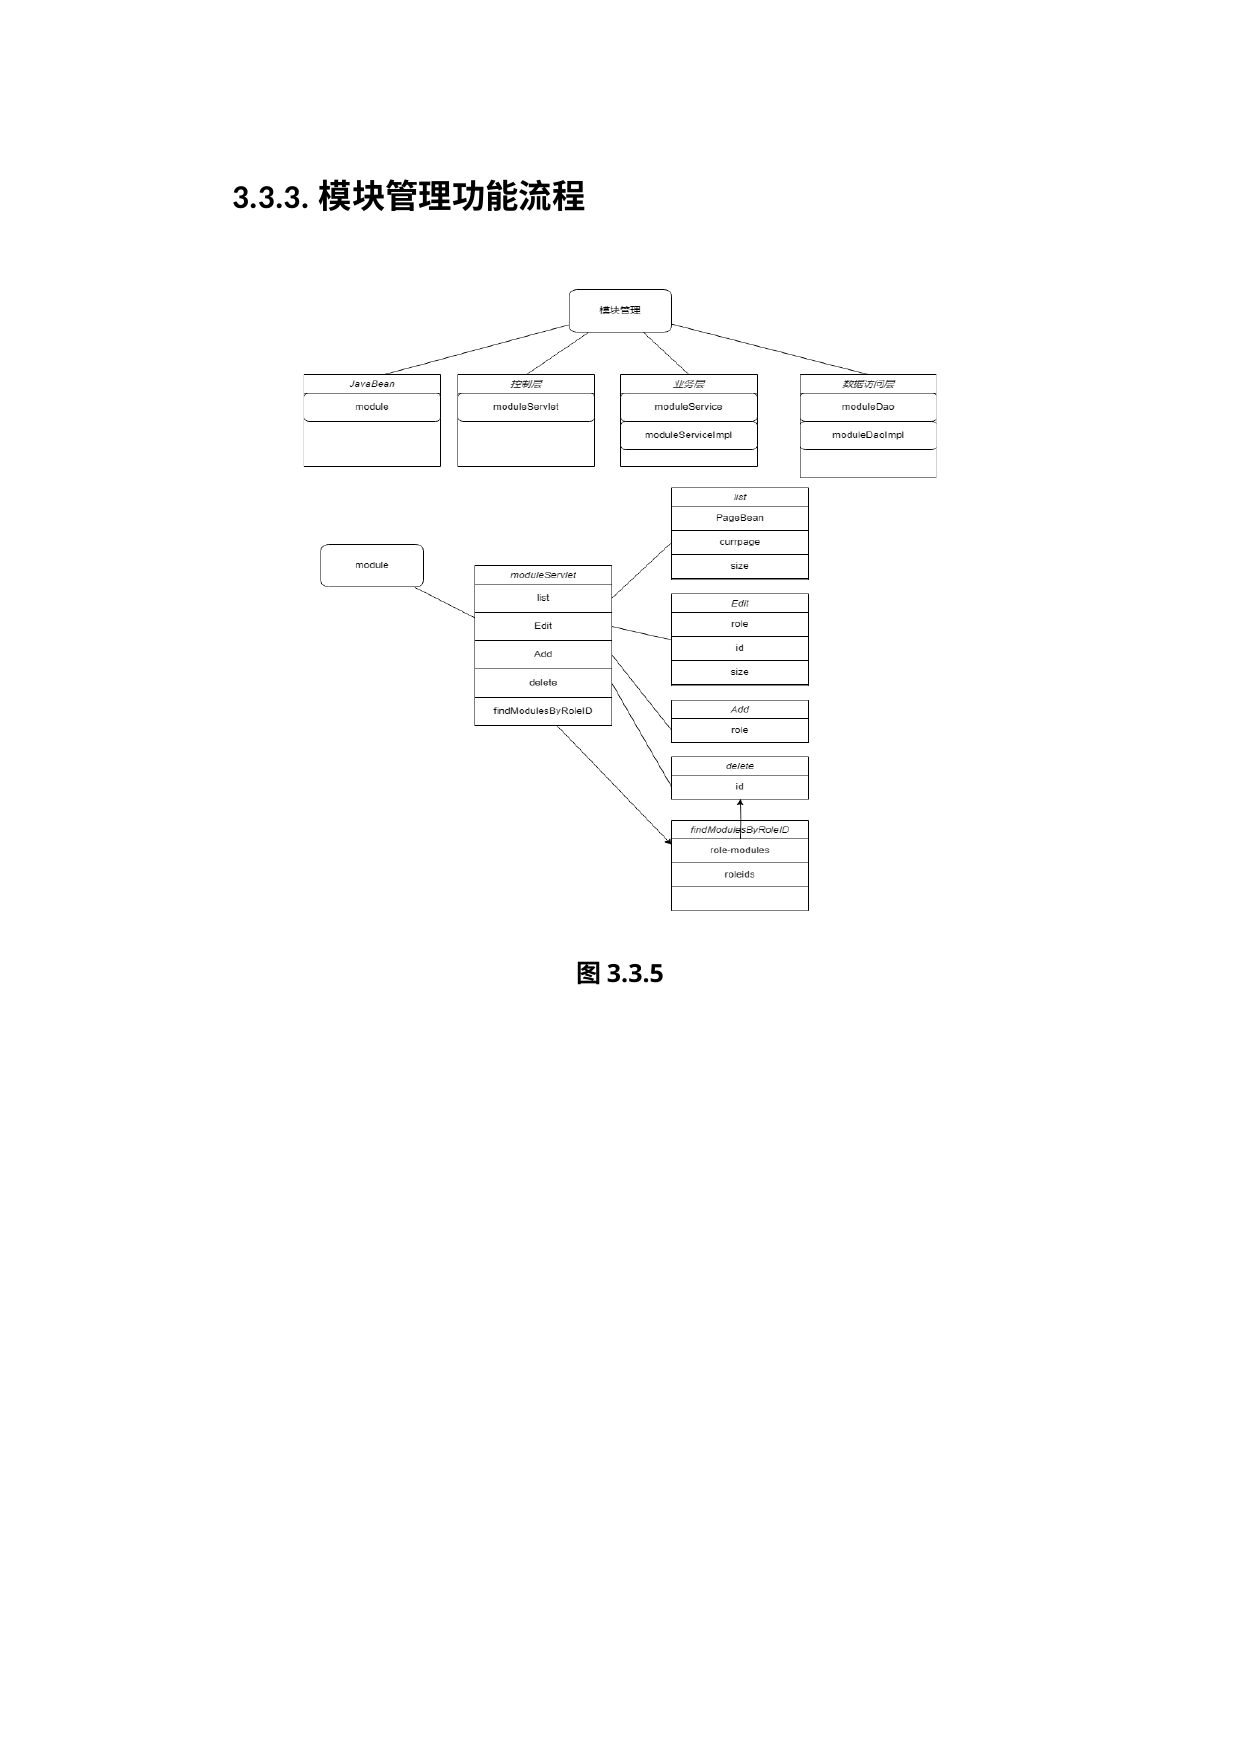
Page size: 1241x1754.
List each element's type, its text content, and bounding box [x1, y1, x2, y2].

text 图3.3.5 [187, 939, 1053, 1004]
subtitle 模块管理功能流程 [232, 162, 1053, 227]
picture [303, 289, 937, 911]
